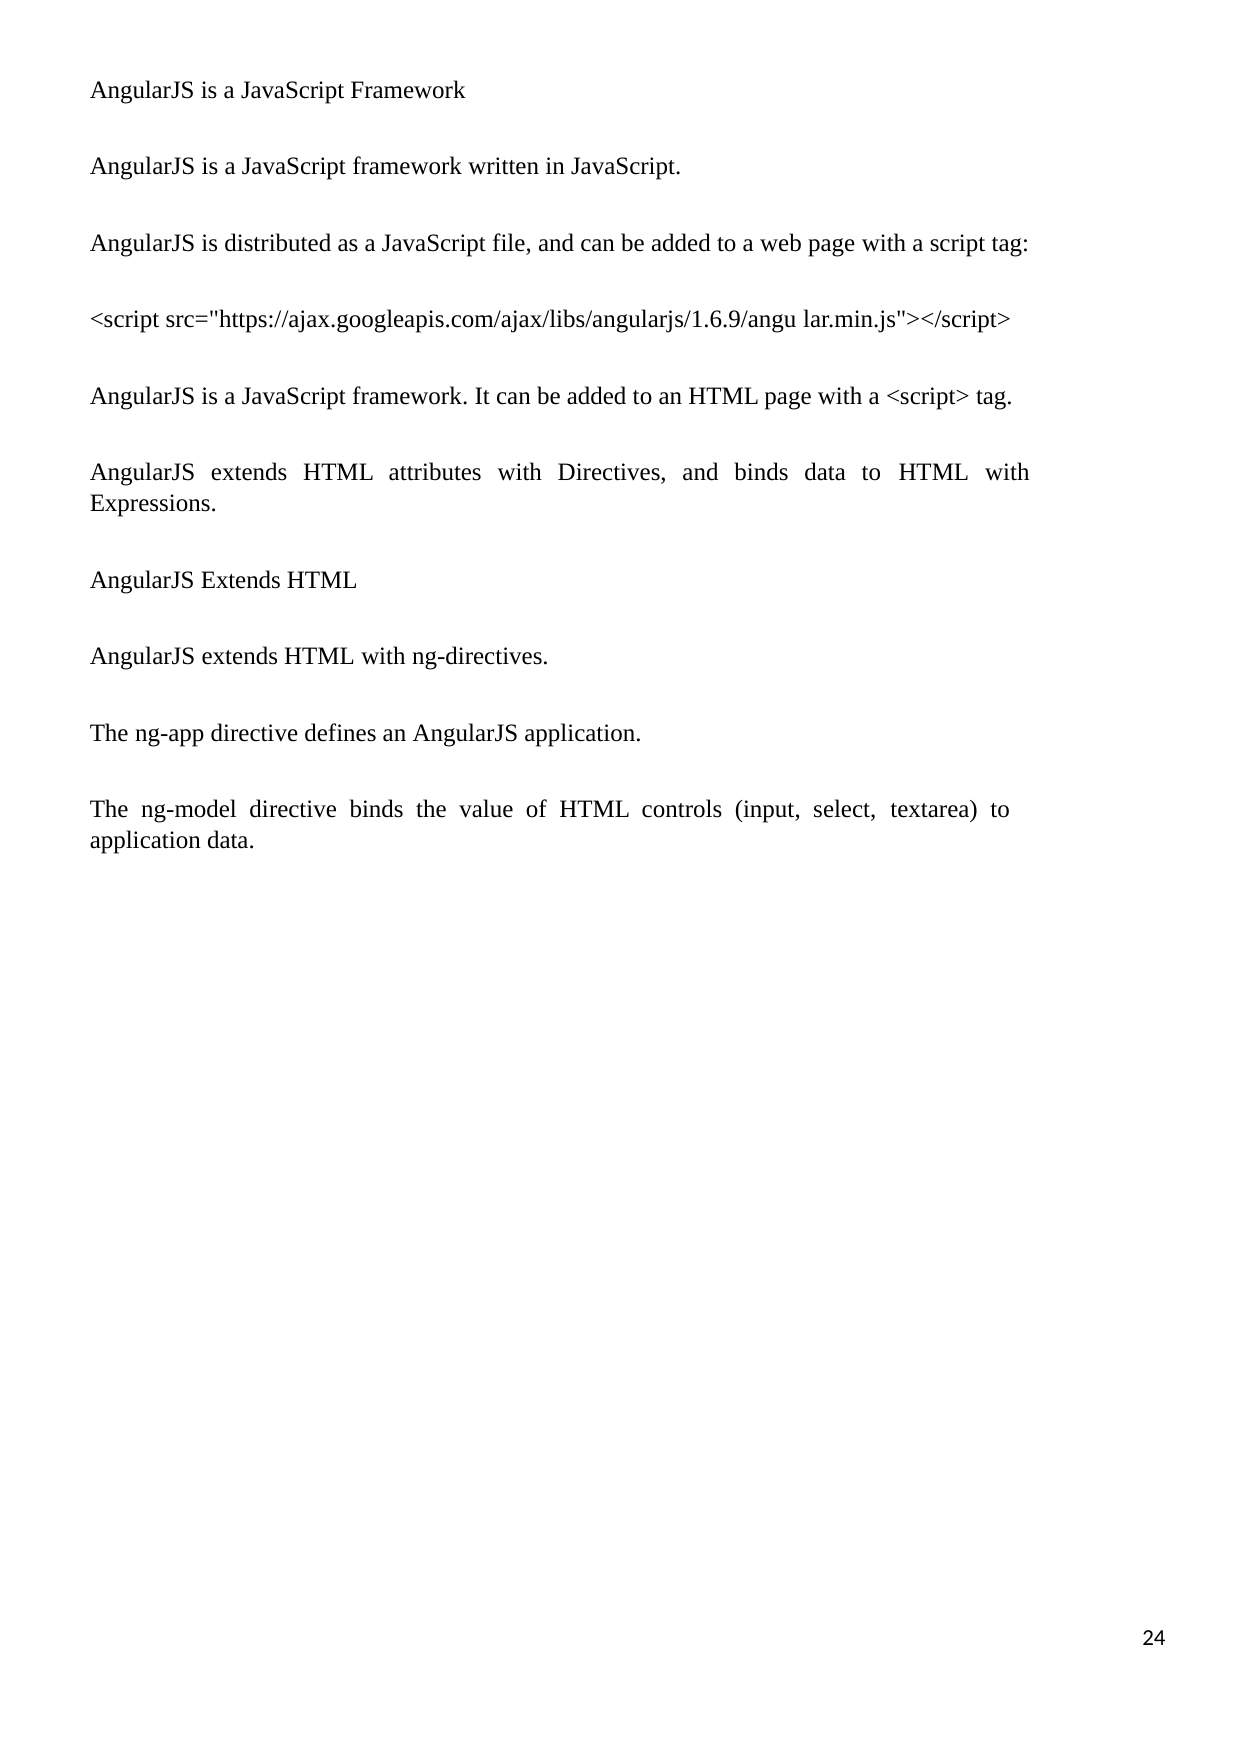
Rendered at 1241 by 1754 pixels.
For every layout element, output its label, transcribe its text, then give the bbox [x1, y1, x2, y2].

text AngularJS is a JavaScript Framework [89, 75, 1165, 104]
text AngularJS extends HTML with ng-directives. [89, 641, 1165, 670]
text The ng-model directive binds the value of HTML controls (input, select, textarea) to application data. [89, 794, 1010, 854]
text AngularJS is a JavaScript framework. It can be added to an HTML page with a <script> tag. [89, 381, 1071, 409]
text AngularJS is distributed as a JavaScript file, and can be added to a web page with a script tag: [89, 228, 1070, 257]
text AngularJS Extends HTML [89, 565, 1165, 593]
text <script src="https://ajax.googleapis.com/ajax/libs/angularjs/1.6.9/angu lar.min.js"></script> [89, 304, 1074, 333]
text The ng-app directive defines an AngularJS application. [89, 718, 1165, 747]
text AngularJS is a JavaScript framework written in JavaScript. [89, 151, 1165, 180]
text AngularJS extends HTML attributes with Directives, and binds data to HTML with Expressions. [89, 457, 1029, 517]
